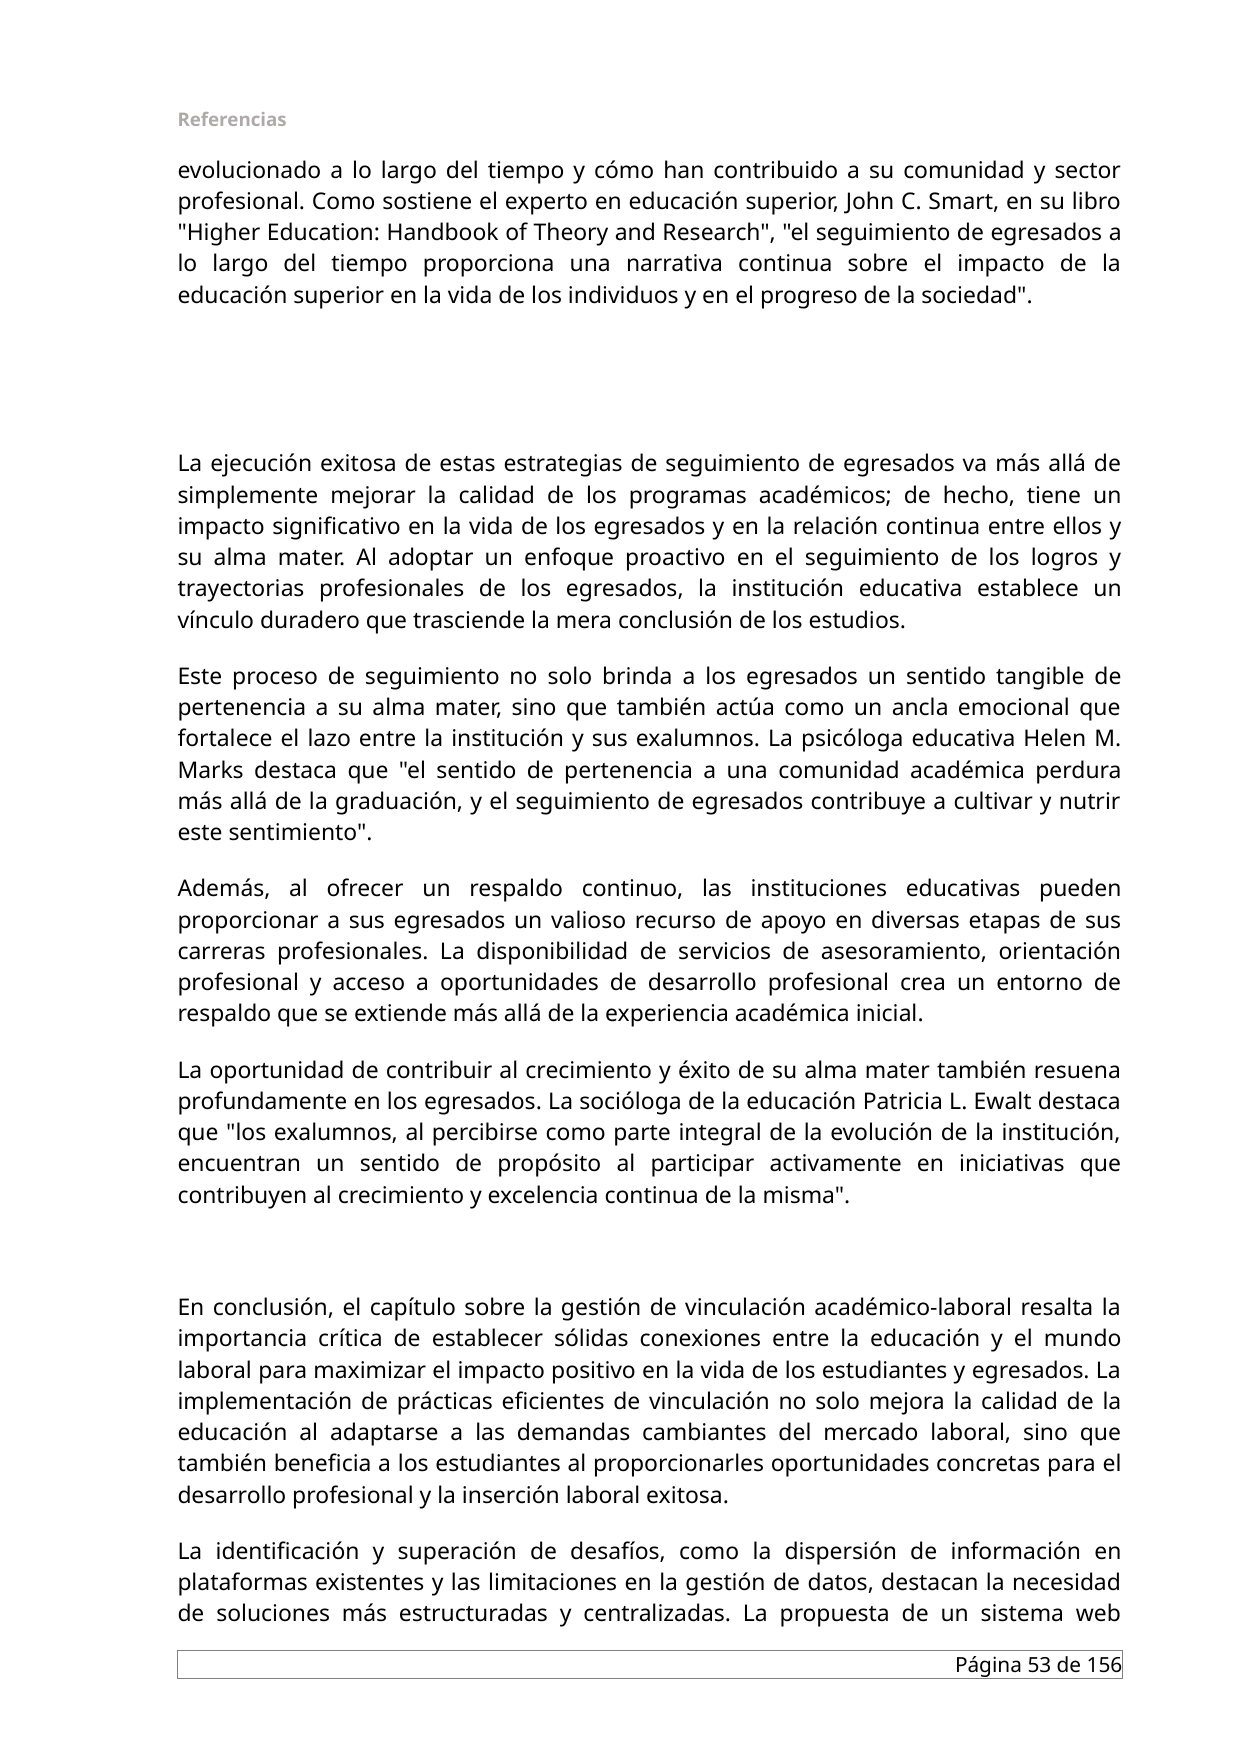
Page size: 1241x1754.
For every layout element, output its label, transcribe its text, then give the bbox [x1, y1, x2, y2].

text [177, 153, 1122, 310]
text La ejecución exitosa de estas estrategias de seguimiento de egresados va más allá de simplemente mejorar la calidad de los programas académicos; de hecho, tiene un impacto significativo en la vida de los egresados y en la relación continua entre ellos y su alma mater. Al adoptar un enfoque proactivo en el seguimiento de los logros y trayectorias profesionales de los egresados, la institución educativa establece un vínculo duradero que trasciende la mera conclusión de los estudios. [177, 447, 1122, 635]
text La oportunidad de contribuir al crecimiento y éxito de su alma mater también resuena profundamente en los egresados. La socióloga de la educación Patricia L. Ewalt destaca que "los exalumnos, al percibirse como parte integral de la evolución de la institución, encuentran un sentido de propósito al participar activamente en iniciativas que contribuyen al crecimiento y excelencia continua de la misma". [177, 1053, 1122, 1210]
text Este proceso de seguimiento no solo brinda a los egresados un sentido tangible de pertenencia a su alma mater, sino que también actúa como un ancla emocional que fortalece el lazo entre la institución y sus exalumnos. La psicóloga educativa Helen M. Marks destaca que "el sentido de pertenencia a una comunidad académica perdura más allá de la graduación, y el seguimiento de egresados contribuye a cultivar y nutrir este sentimiento". [177, 660, 1122, 847]
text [177, 1535, 1122, 1628]
text Además, al ofrecer un respaldo continuo, las instituciones educativas pueden proporcionar a sus egresados un valioso recurso de apoyo en diversas etapas de sus carreras profesionales. La disponibilidad de servicios de asesoramiento, orientación profesional y acceso a oportunidades de desarrollo profesional crea un entorno de respaldo que se extiende más allá de la experiencia académica inicial. [177, 872, 1122, 1028]
text En conclusión, el capítulo sobre la gestión de vinculación académico-laboral resalta la importancia crítica de establecer sólidas conexiones entre la educación y el mundo laboral para maximizar el impacto positivo en la vida de los estudiantes y egresados. La implementación de prácticas eficientes de vinculación no solo mejora la calidad de la educación al adaptarse a las demandas cambiantes del mercado laboral, sino que también beneficia a los estudiantes al proporcionarles oportunidades concretas para el desarrollo profesional y la inserción laboral exitosa. [177, 1291, 1122, 1510]
